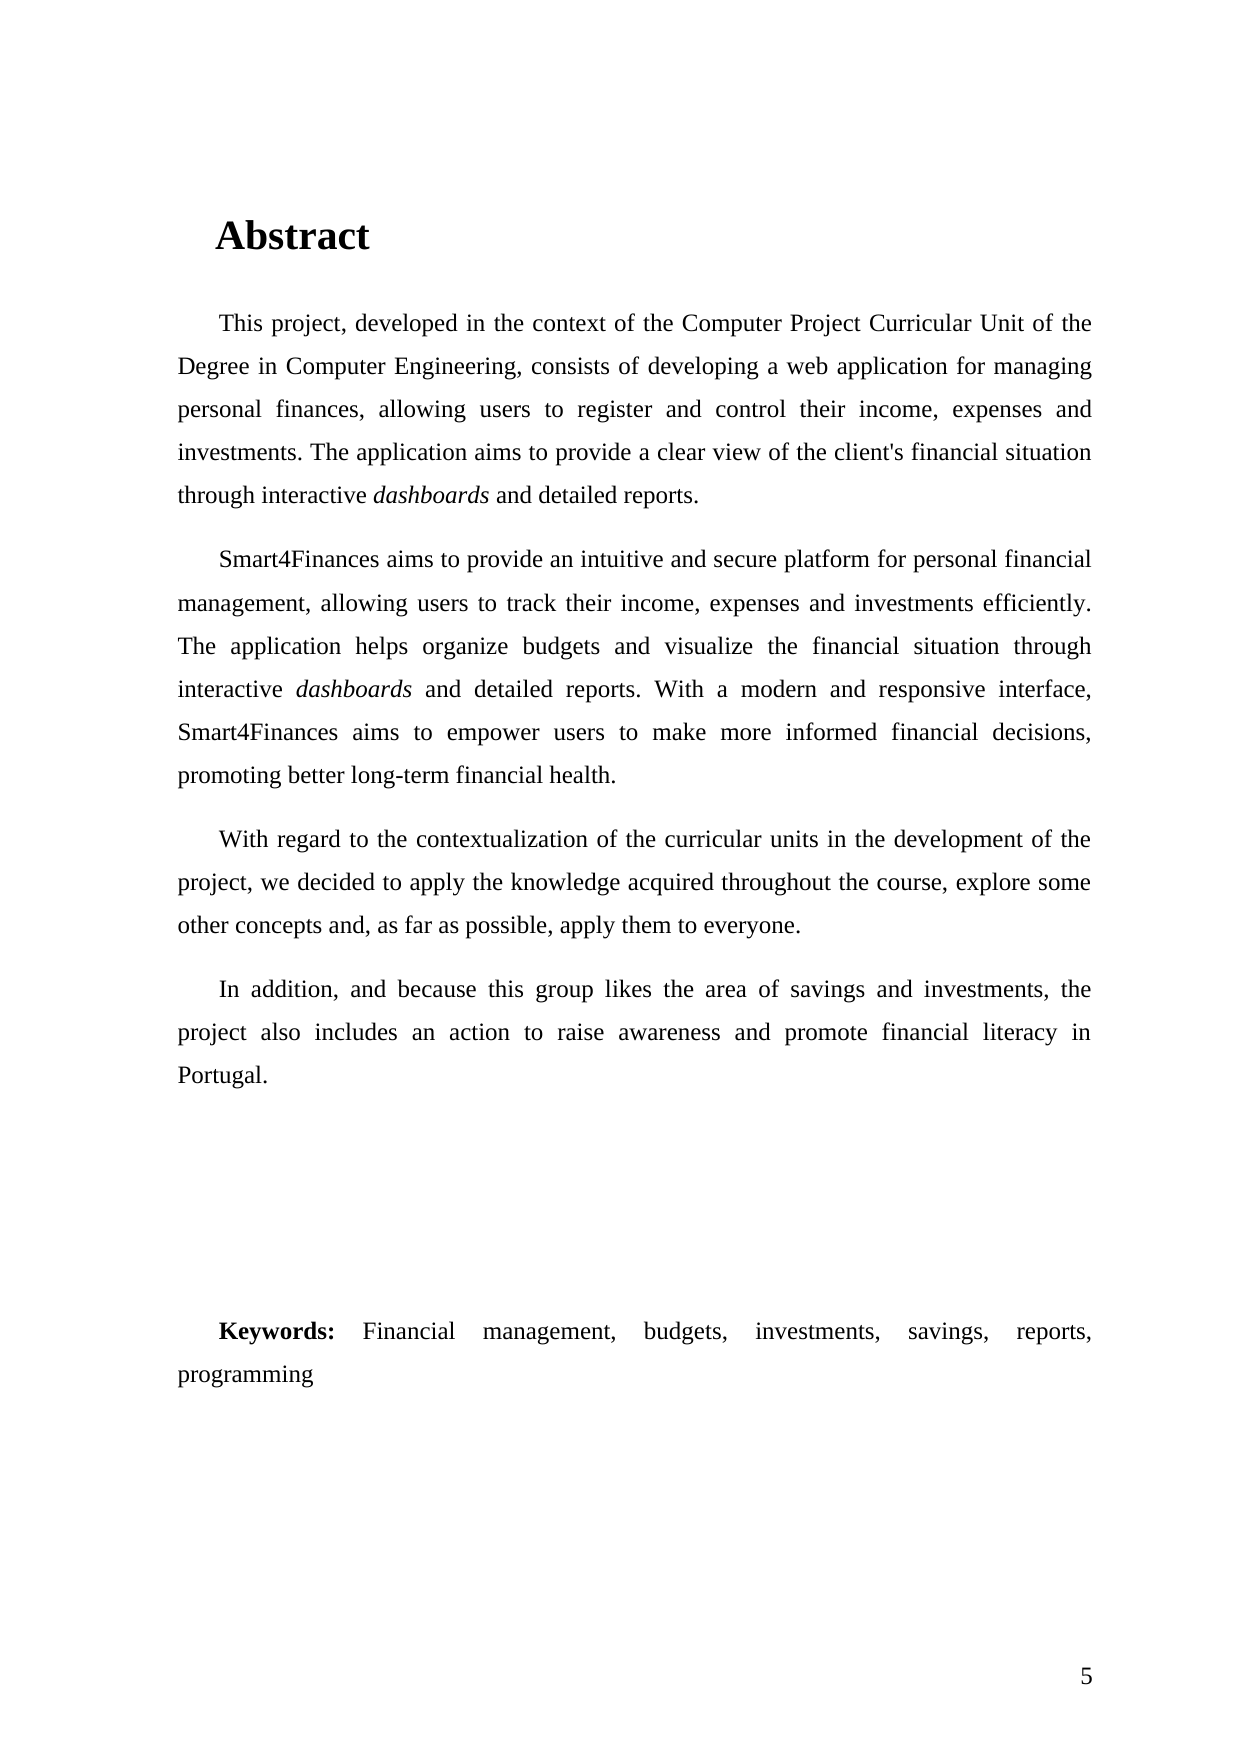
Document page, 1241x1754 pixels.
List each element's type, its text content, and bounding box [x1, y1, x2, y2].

text In addition, and because this group likes the area of savings and investments, the project also includes an action to raise awareness and promote financial literacy in Portugal. [177, 974, 1092, 1089]
text Keywords: Financial management, budgets, investments, savings, reports, programming [177, 1316, 1092, 1388]
text This project, developed in the context of the Computer Project Curricular Unit of the Degree in Computer Engineering, consists of developing a web application for managing personal finances, allowing users to register and control their income, expenses and investments. The application aims to provide a clear view of the client's financial situation through interactive dashboards and detailed reports. [177, 308, 1092, 509]
subtitle Abstract [215, 210, 1092, 258]
text Smart4Finances aims to provide an intuitive and secure platform for personal financial management, allowing users to track their income, expenses and investments efficiently. The application helps organize budgets and visualize the financial situation through interactive dashboards and detailed reports. With a modern and responsive interface, Smart4Finances aims to empower users to make more informed financial decisions, promoting better long-term financial health. [177, 544, 1092, 789]
text With regard to the contextualization of the curricular units in the development of the project, we decided to apply the knowledge acquired throughout the course, explore some other concepts and, as far as possible, apply them to everyone. [177, 824, 1092, 939]
